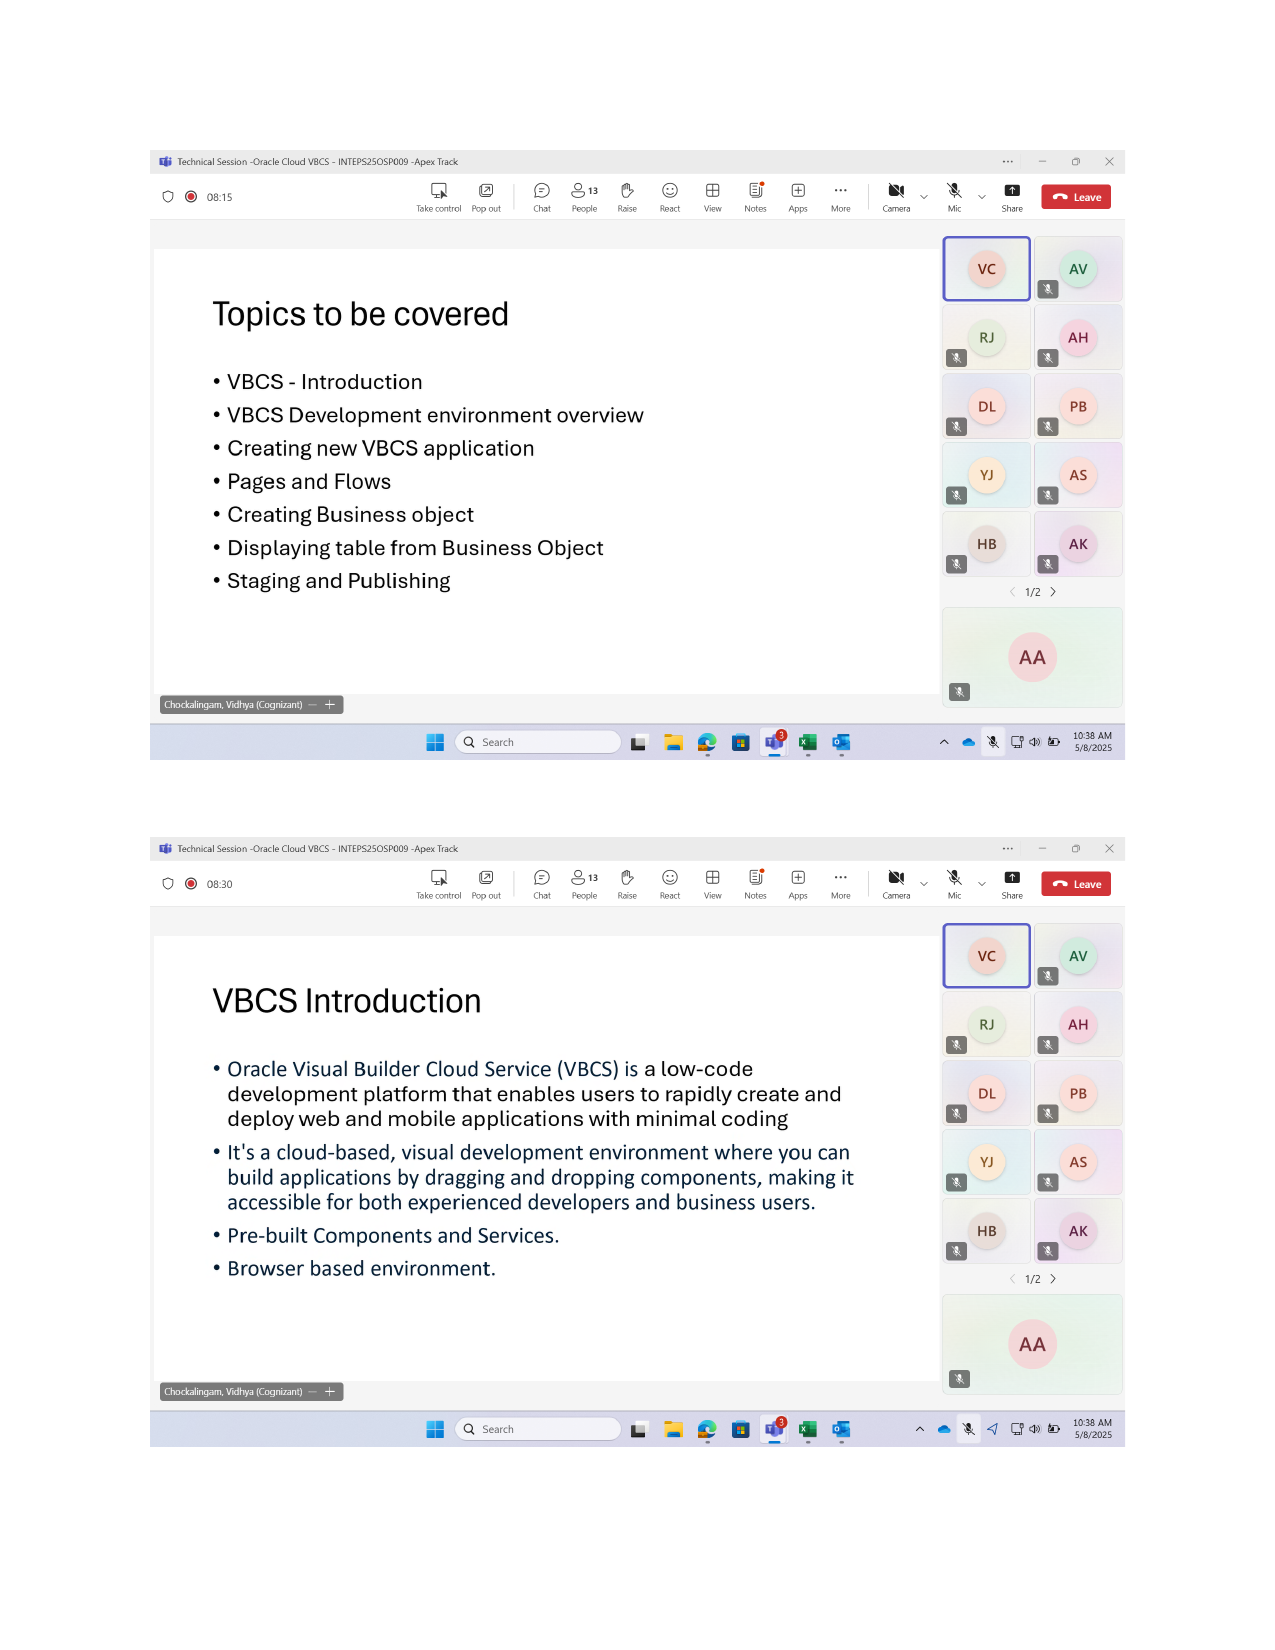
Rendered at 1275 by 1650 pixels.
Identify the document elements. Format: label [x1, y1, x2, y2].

picture [150, 837, 1125, 1447]
picture [150, 150, 1125, 760]
